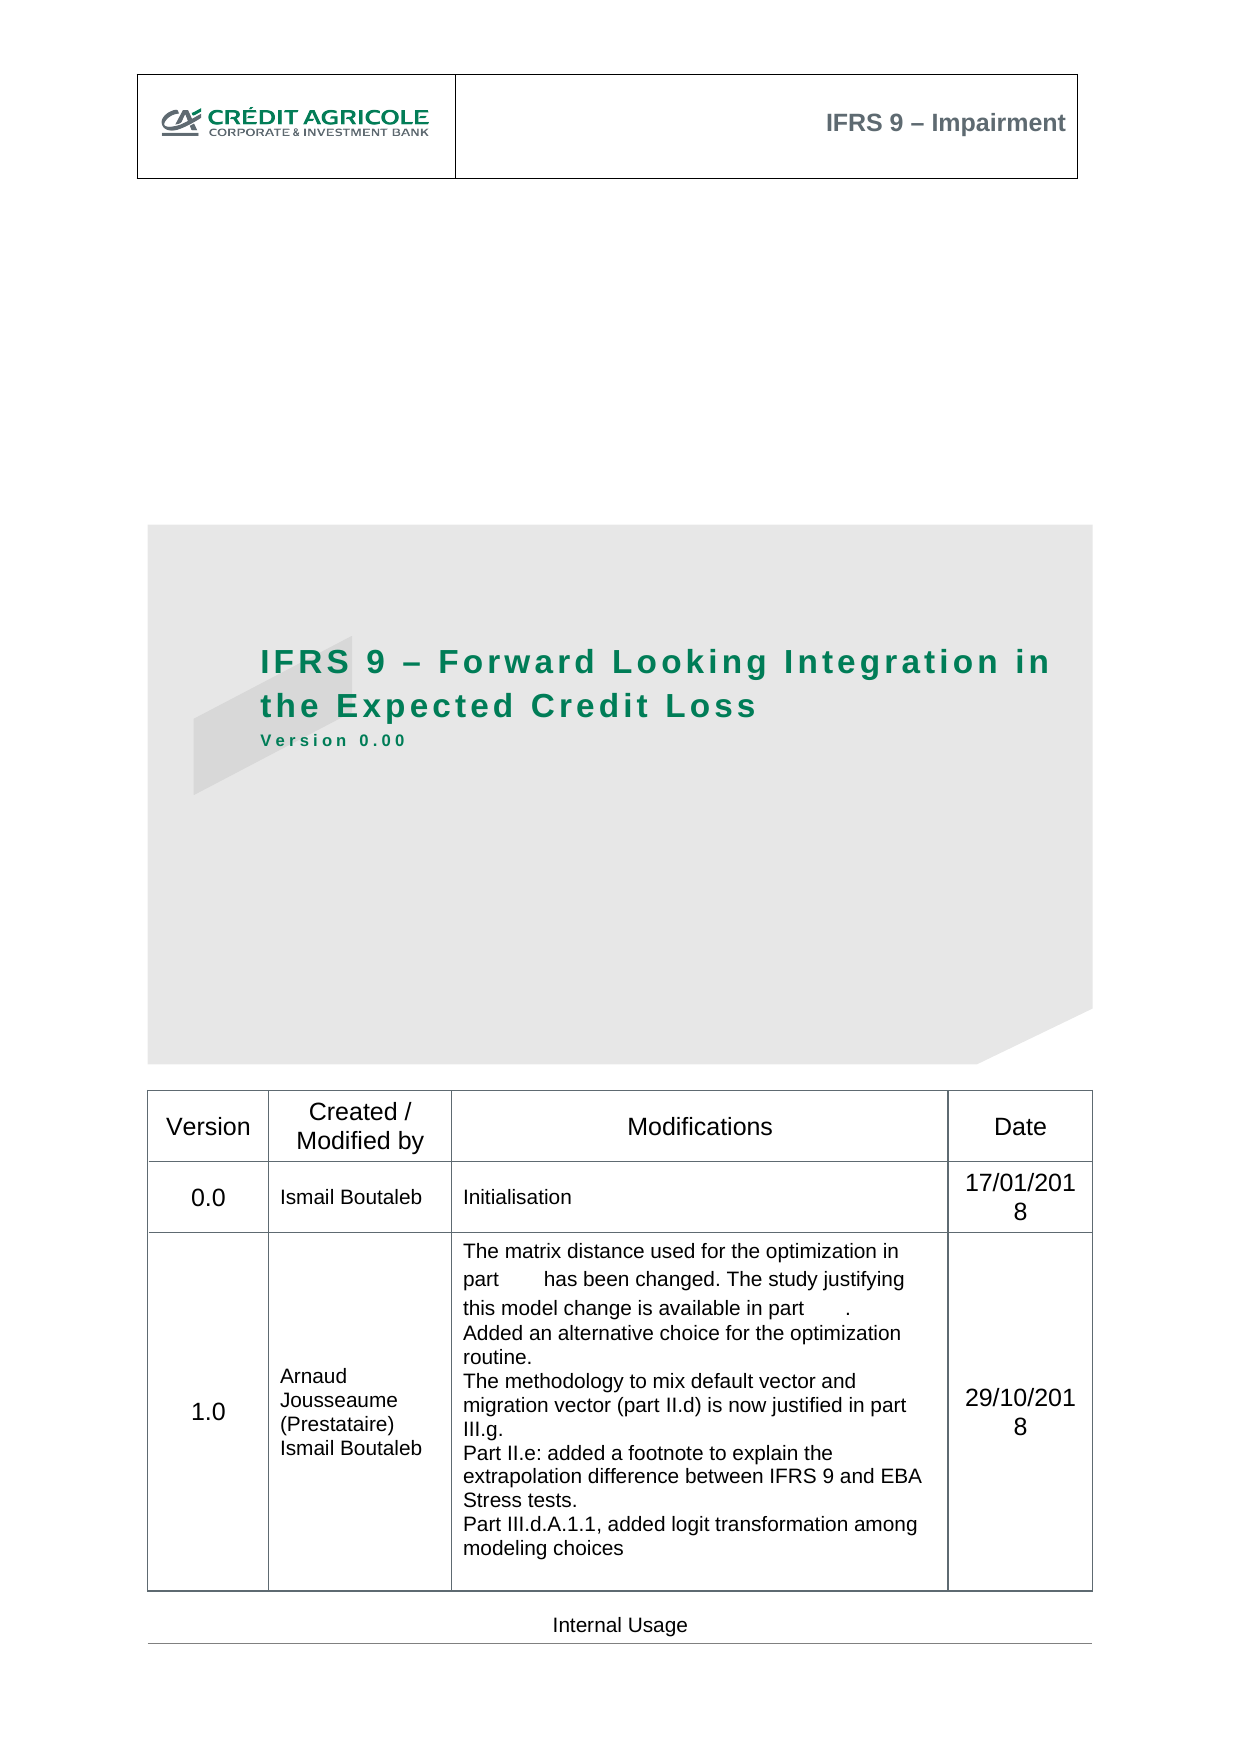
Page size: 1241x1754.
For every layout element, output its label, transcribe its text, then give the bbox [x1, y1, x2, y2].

text Version 0.00 [222, 730, 1092, 749]
table_header Modifications [452, 1091, 947, 1161]
table_cell Ismail Boutaleb [269, 1162, 451, 1232]
table_header Date [949, 1091, 1092, 1161]
table_cell 17/01/2018 [949, 1162, 1092, 1232]
table_cell 0.0 [148, 1162, 268, 1232]
table_cell 29/10/2018 [949, 1233, 1092, 1590]
picture [137, 84, 455, 162]
table_header Version [148, 1091, 268, 1161]
text IFRS 9 – Forward Looking Integration in the Expected Credit Loss [260, 642, 1092, 724]
table_header Created / Modified by [269, 1091, 451, 1161]
table_cell Arnaud Jousseaume (Prestataire) Ismail Boutaleb [269, 1233, 451, 1590]
table_cell 1.0 [148, 1233, 268, 1590]
table_cell Initialisation [452, 1162, 947, 1232]
table_cell The matrix distance used for the optimization in part II.c has been changed. The study justifying this model change is available in part III.f. Added an alternative choice for the optimization routine. The methodology to mix default vector and migration vector (part II.d) is now justified in part III.g. Part II.e: added a footnote to explain the extrapolation difference between IFRS 9 and EBA Stress tests. Part III.d.1, added logit transformation among modeling choices [452, 1233, 947, 1590]
